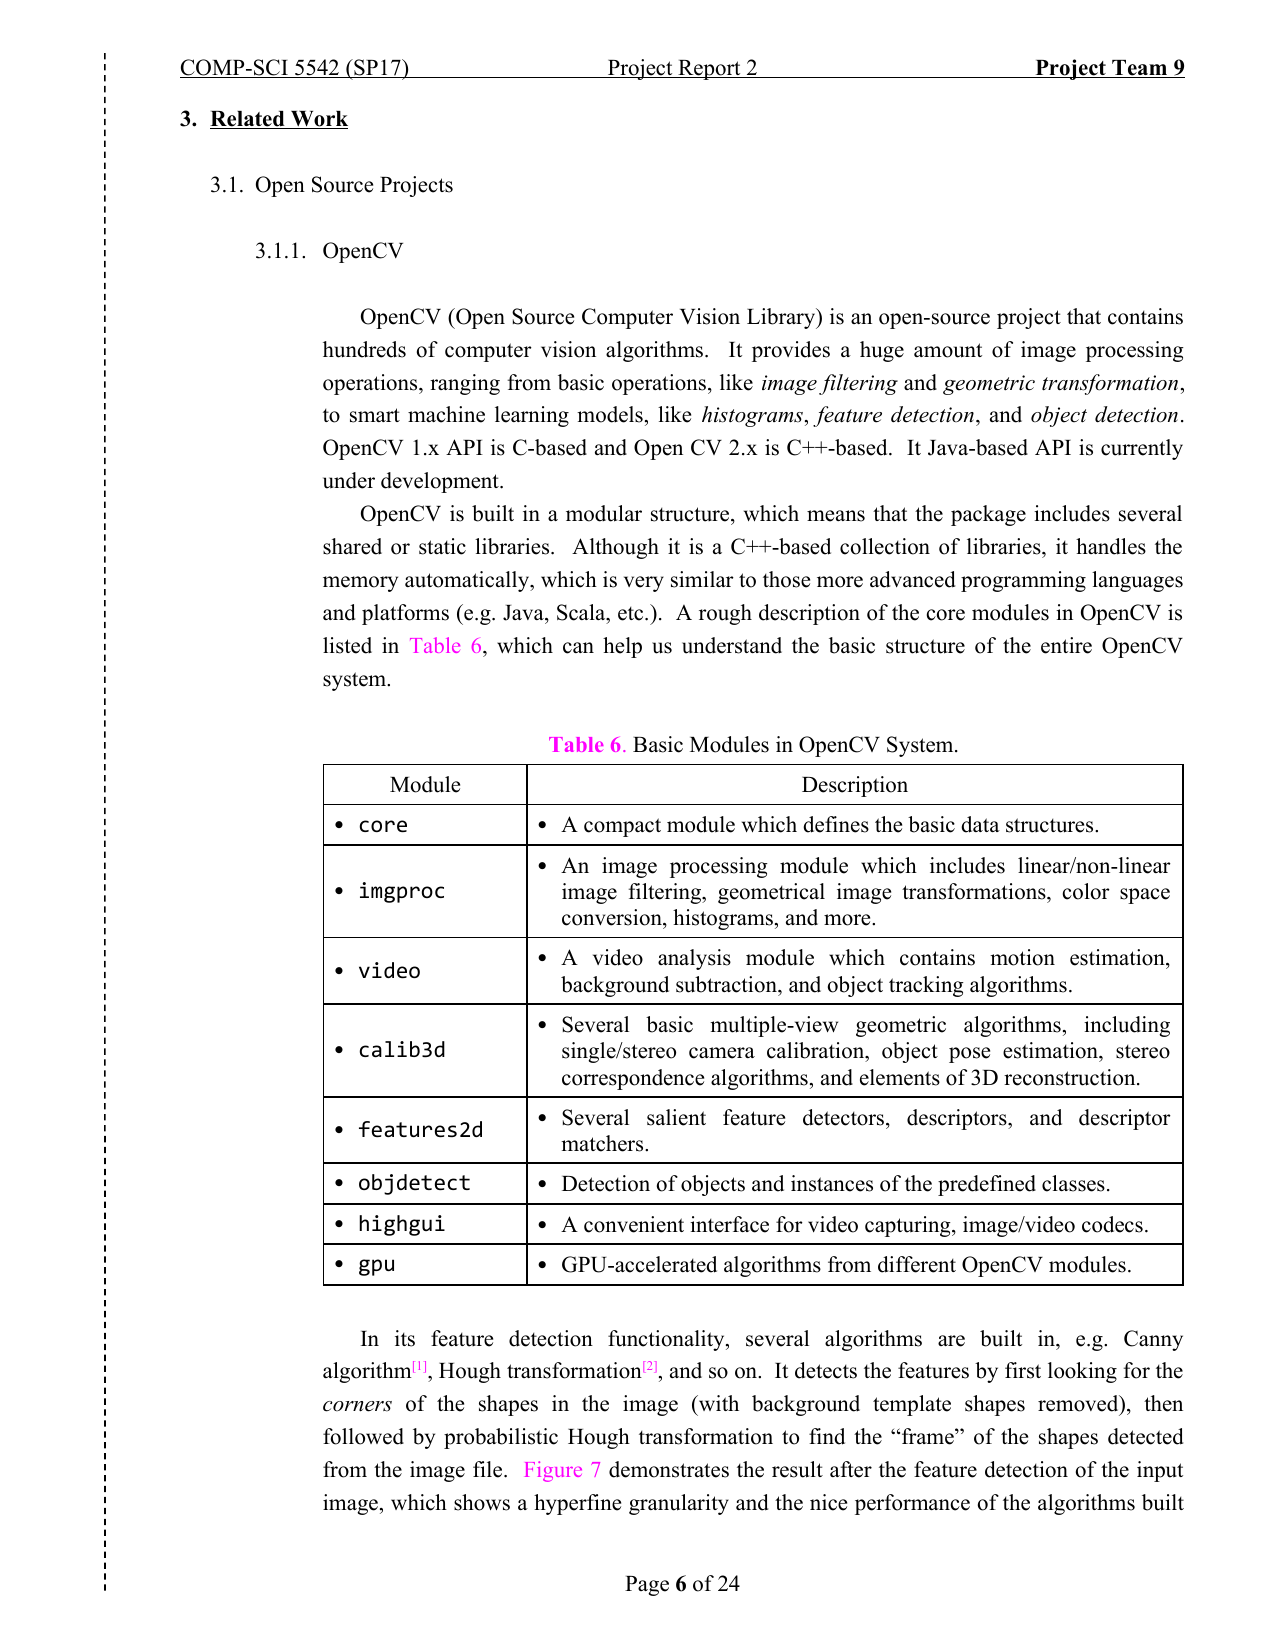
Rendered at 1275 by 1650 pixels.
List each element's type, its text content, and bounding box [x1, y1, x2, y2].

table_cell Several salient feature detectors, descriptors, and descriptor matchers. [528, 1098, 1182, 1162]
list OpenCV (Open Source Computer Vision Library) is an open-source project that contains hundreds of computer vision algorithms. It provides a huge amount of image processing operations, ranging from basic operations, like image filtering and geometric transformation, to smart machine learning models, like histograms, feature detection, and object detection. OpenCV 1.x API is C-based and Open CV 2.x is C++-based. It Java-based API is currently under development. [322, 303, 1185, 494]
table_cell Several basic multiple-view geometric algorithms, including single/stereo camera calibration, object pose estimation, stereo correspondence algorithms, and elements of 3D reconstruction. [528, 1005, 1182, 1096]
table_cell GPU-accelerated algorithms from different OpenCV modules. [528, 1245, 1182, 1284]
table_cell objdetect [324, 1164, 526, 1203]
table_header Module [324, 765, 526, 804]
table_cell video [324, 938, 526, 1003]
table_cell features2d [324, 1098, 526, 1162]
table_cell A compact module which defines the basic data structures. [528, 805, 1182, 844]
table_cell core [324, 805, 526, 844]
table_cell gpu [324, 1245, 526, 1284]
table_cell highgui [324, 1205, 526, 1243]
table_cell An image processing module which includes linear/non-linear image filtering, geometrical image transformations, color space conversion, histograms, and more. [528, 846, 1182, 937]
list Related Work [180, 105, 1185, 132]
table_cell Detection of objects and instances of the predefined classes. [528, 1164, 1182, 1203]
list Table 6. Basic Modules in OpenCV System. [322, 731, 1185, 757]
table_header Description [528, 765, 1182, 804]
table_cell imgproc [324, 846, 526, 937]
table_cell A convenient interface for video capturing, image/video codecs. [528, 1205, 1182, 1243]
list Open Source Projects [210, 171, 1185, 197]
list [322, 1324, 1185, 1516]
table_cell A video analysis module which contains motion estimation, background subtraction, and object tracking algorithms. [528, 938, 1182, 1003]
table_cell calib3d [324, 1005, 526, 1096]
list OpenCV is built in a modular structure, which means that the package includes several shared or static libraries. Although it is a C++-based collection of libraries, it handles the memory automatically, which is very similar to those more advanced programming languages and platforms (e.g. Java, Scala, etc.). A rough description of the core modules in OpenCV is listed in Table 6, which can help us understand the basic structure of the entire OpenCV system. [322, 500, 1185, 691]
list OpenCV [255, 237, 1185, 263]
